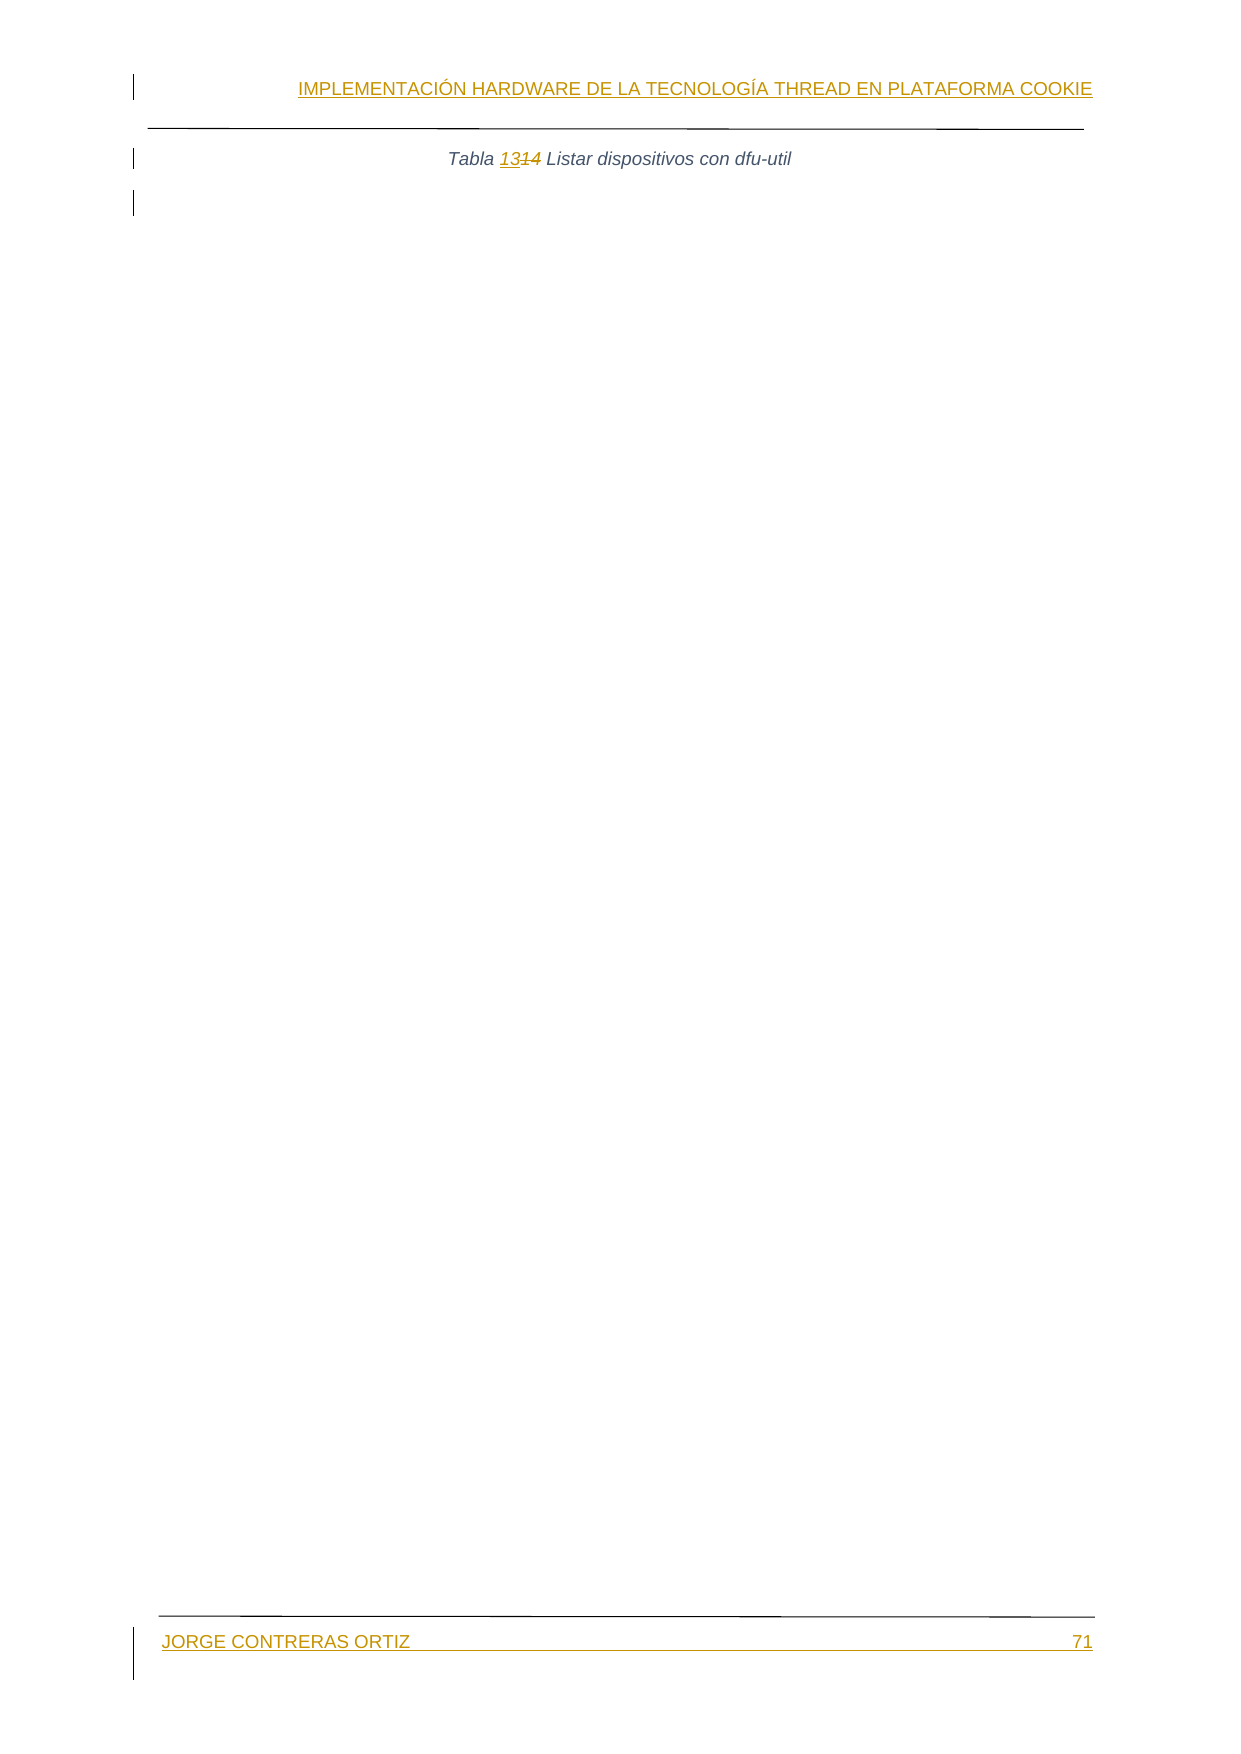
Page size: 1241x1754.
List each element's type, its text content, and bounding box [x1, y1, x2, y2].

text Tabla Listar dispositivos con dfu-util [148, 148, 1092, 169]
